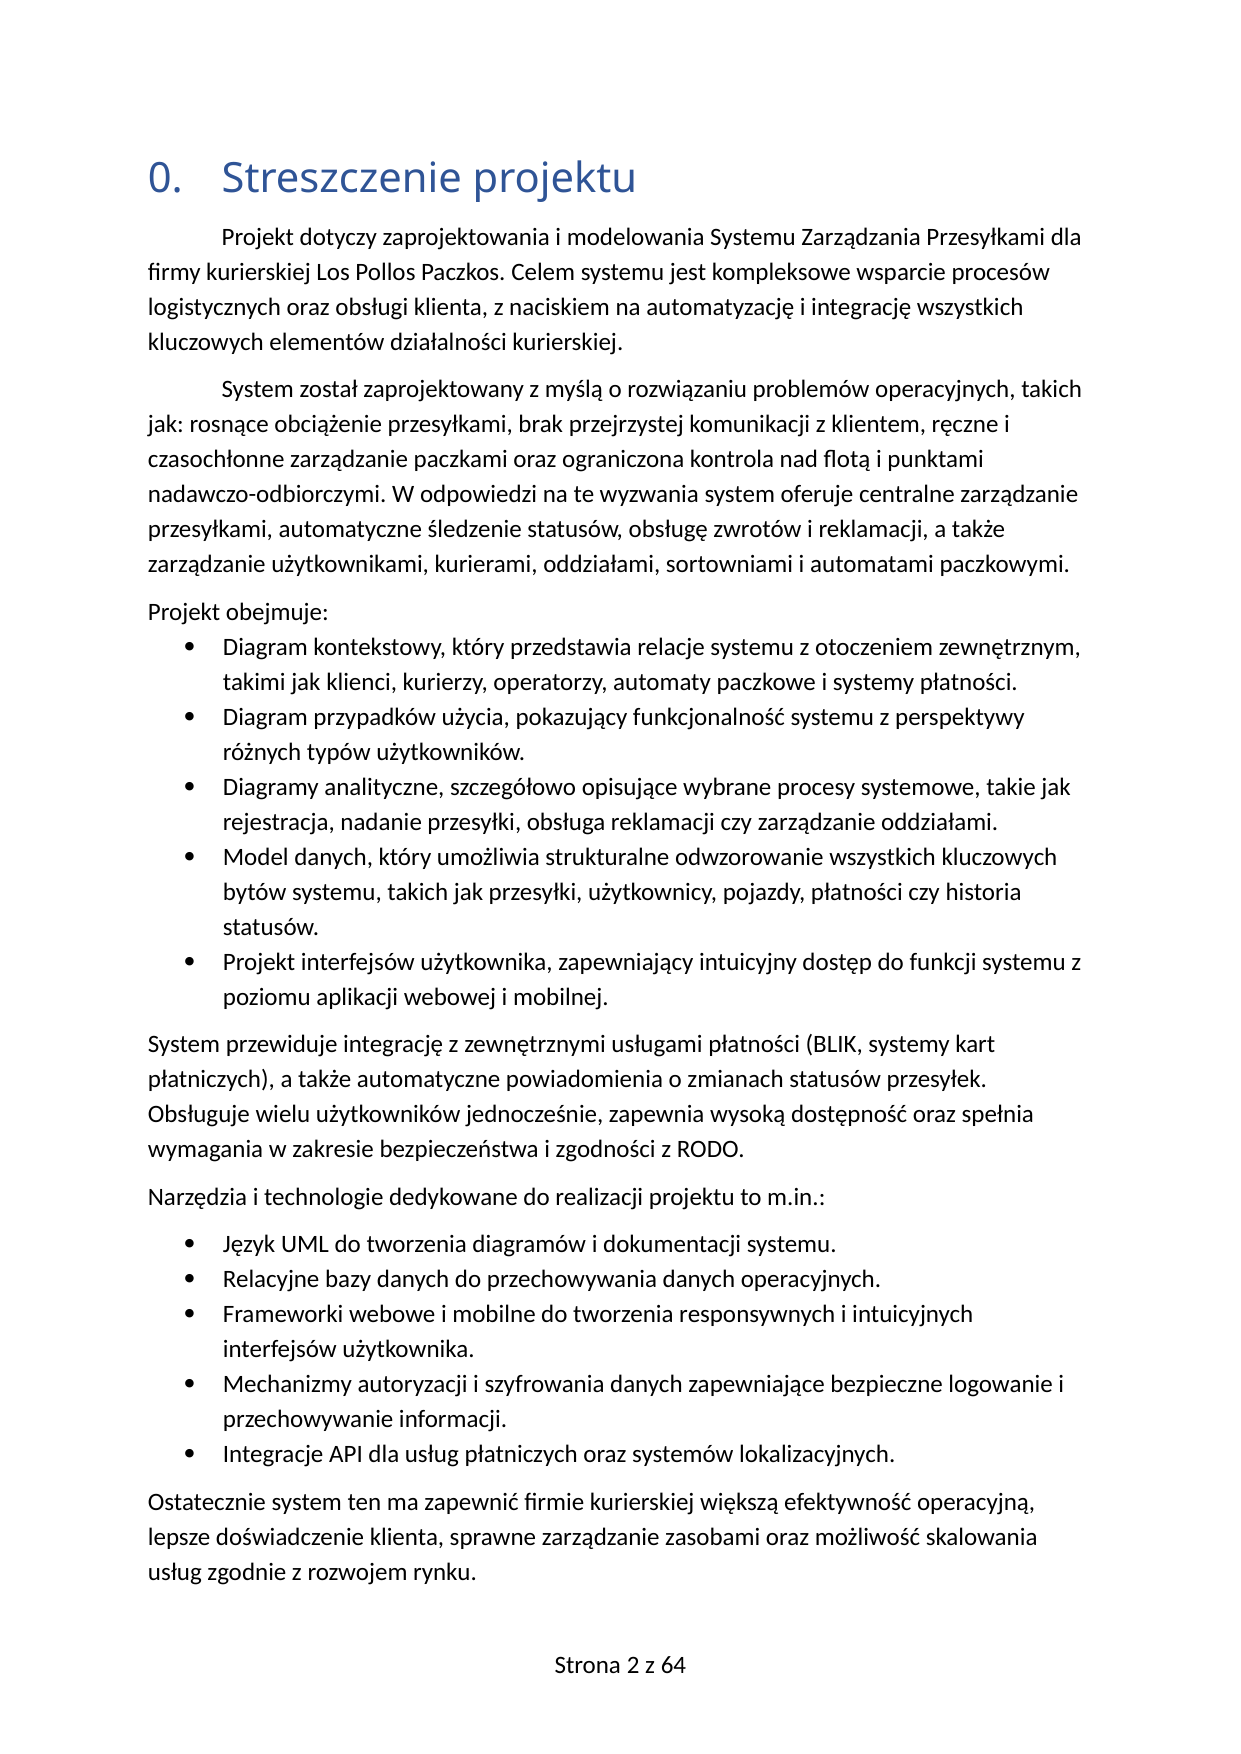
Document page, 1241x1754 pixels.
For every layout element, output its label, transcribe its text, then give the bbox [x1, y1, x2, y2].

text Narzędzia i technologie dedykowane do realizacji projektu to m.in.: [148, 1181, 1093, 1212]
text System został zaprojektowany z myślą o rozwiązaniu problemów operacyjnych, takich jak: rosnące obciążenie przesyłkami, brak przejrzystej komunikacji z klientem, ręczne i czasochłonne zarządzanie paczkami oraz ograniczona kontrola nad flotą i punktami nadawczo-odbiorczymi. W odpowiedzi na te wyzwania system oferuje centralne zarządzanie przesyłkami, automatyczne śledzenie statusów, obsługę zwrotów i reklamacji, a także zarządzanie użytkownikami, kurierami, oddziałami, sortowniami i automatami paczkowymi. [148, 374, 1093, 579]
list Integracje API dla usług płatniczych oraz systemów lokalizacyjnych. [185, 1439, 1093, 1469]
list Diagramy analityczne, szczegółowo opisujące wybrane procesy systemowe, takie jak rejestracja, nadanie przesyłki, obsługa reklamacji czy zarządzanie oddziałami. [185, 771, 1093, 837]
subtitle 0. Streszczenie projektu [148, 148, 1093, 204]
list Relacyjne bazy danych do przechowywania danych operacyjnych. [185, 1264, 1093, 1294]
list Diagram przypadków użycia, pokazujący funkcjonalność systemu z perspektywy różnych typów użytkowników. [185, 701, 1093, 767]
list Model danych, który umożliwia strukturalne odwzorowanie wszystkich kluczowych bytów systemu, takich jak przesyłki, użytkownicy, pojazdy, płatności czy historia statusów. [185, 841, 1093, 942]
list Język UML do tworzenia diagramów i dokumentacji systemu. [185, 1229, 1093, 1259]
list Mechanizmy autoryzacji i szyfrowania danych zapewniające bezpieczne logowanie i przechowywanie informacji. [185, 1369, 1093, 1434]
list Frameworki webowe i mobilne do tworzenia responsywnych i intuicyjnych interfejsów użytkownika. [185, 1299, 1093, 1364]
list Projekt interfejsów użytkownika, zapewniający intuicyjny dostęp do funkcji systemu z poziomu aplikacji webowej i mobilnej. [185, 946, 1093, 1012]
text Projekt obejmuje: [148, 596, 1093, 627]
list Diagram kontekstowy, który przedstawia relacje systemu z otoczeniem zewnętrznym, takimi jak klienci, kurierzy, operatorzy, automaty paczkowe i systemy płatności. [185, 631, 1093, 697]
text Projekt dotyczy zaprojektowania i modelowania Systemu Zarządzania Przesyłkami dla firmy kurierskiej Los Pollos Paczkos. Celem systemu jest kompleksowe wsparcie procesów logistycznych oraz obsługi klienta, z naciskiem na automatyzację i integrację wszystkich kluczowych elementów działalności kurierskiej. [148, 221, 1093, 357]
text Ostatecznie system ten ma zapewnić firmie kurierskiej większą efektywność operacyjną, lepsze doświadczenie klienta, sprawne zarządzanie zasobami oraz możliwość skalowania usług zgodnie z rozwojem rynku. [148, 1486, 1093, 1587]
text System przewiduje integrację z zewnętrznymi usługami płatności (BLIK, systemy kart płatniczych), a także automatyczne powiadomienia o zmianach statusów przesyłek. Obsługuje wielu użytkowników jednocześnie, zapewnia wysoką dostępność oraz spełnia wymagania w zakresie bezpieczeństwa i zgodności z RODO. [148, 1029, 1093, 1164]
